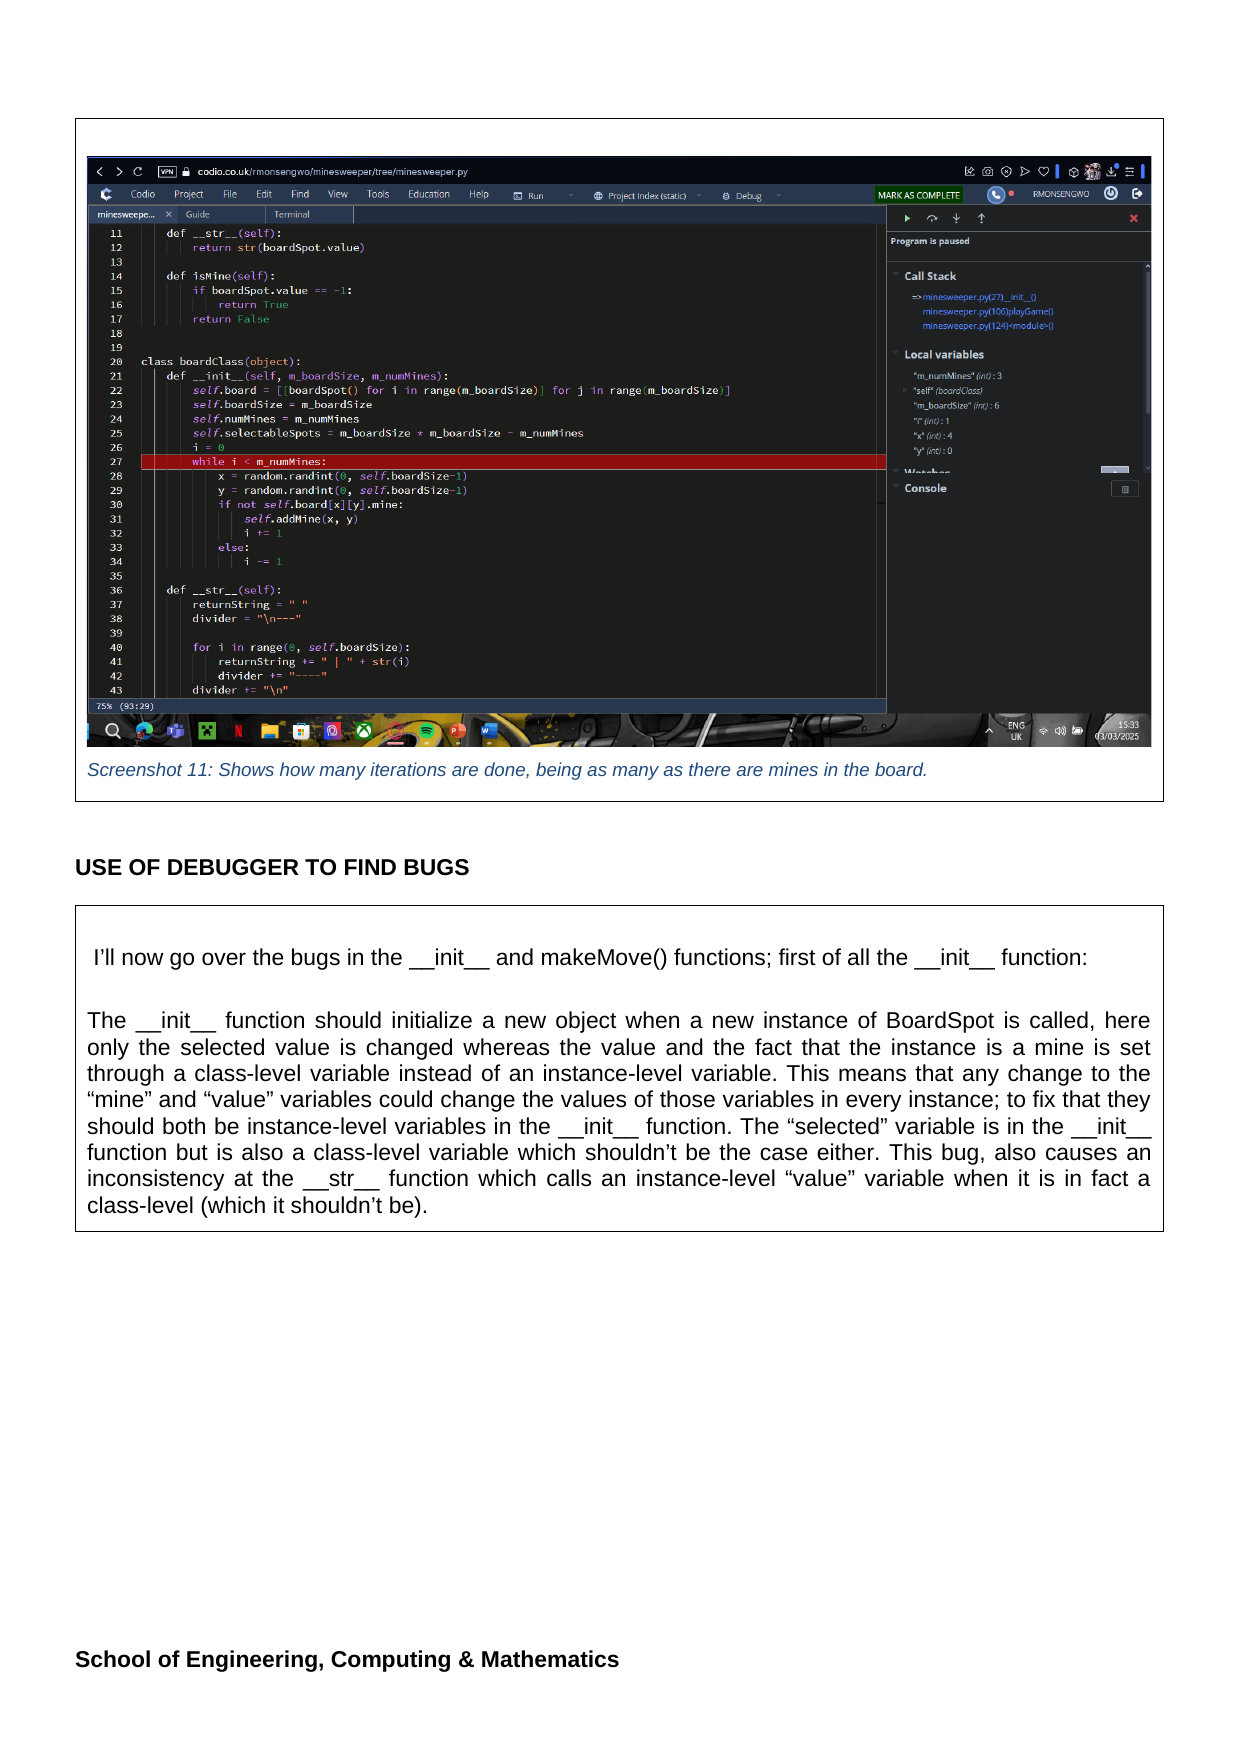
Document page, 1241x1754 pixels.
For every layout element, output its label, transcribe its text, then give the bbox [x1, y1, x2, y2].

text USE OF DEBUGGER TO FIND BUGS [75, 853, 1165, 880]
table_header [76, 906, 1163, 1231]
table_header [76, 119, 1163, 801]
picture [86, 156, 1152, 747]
